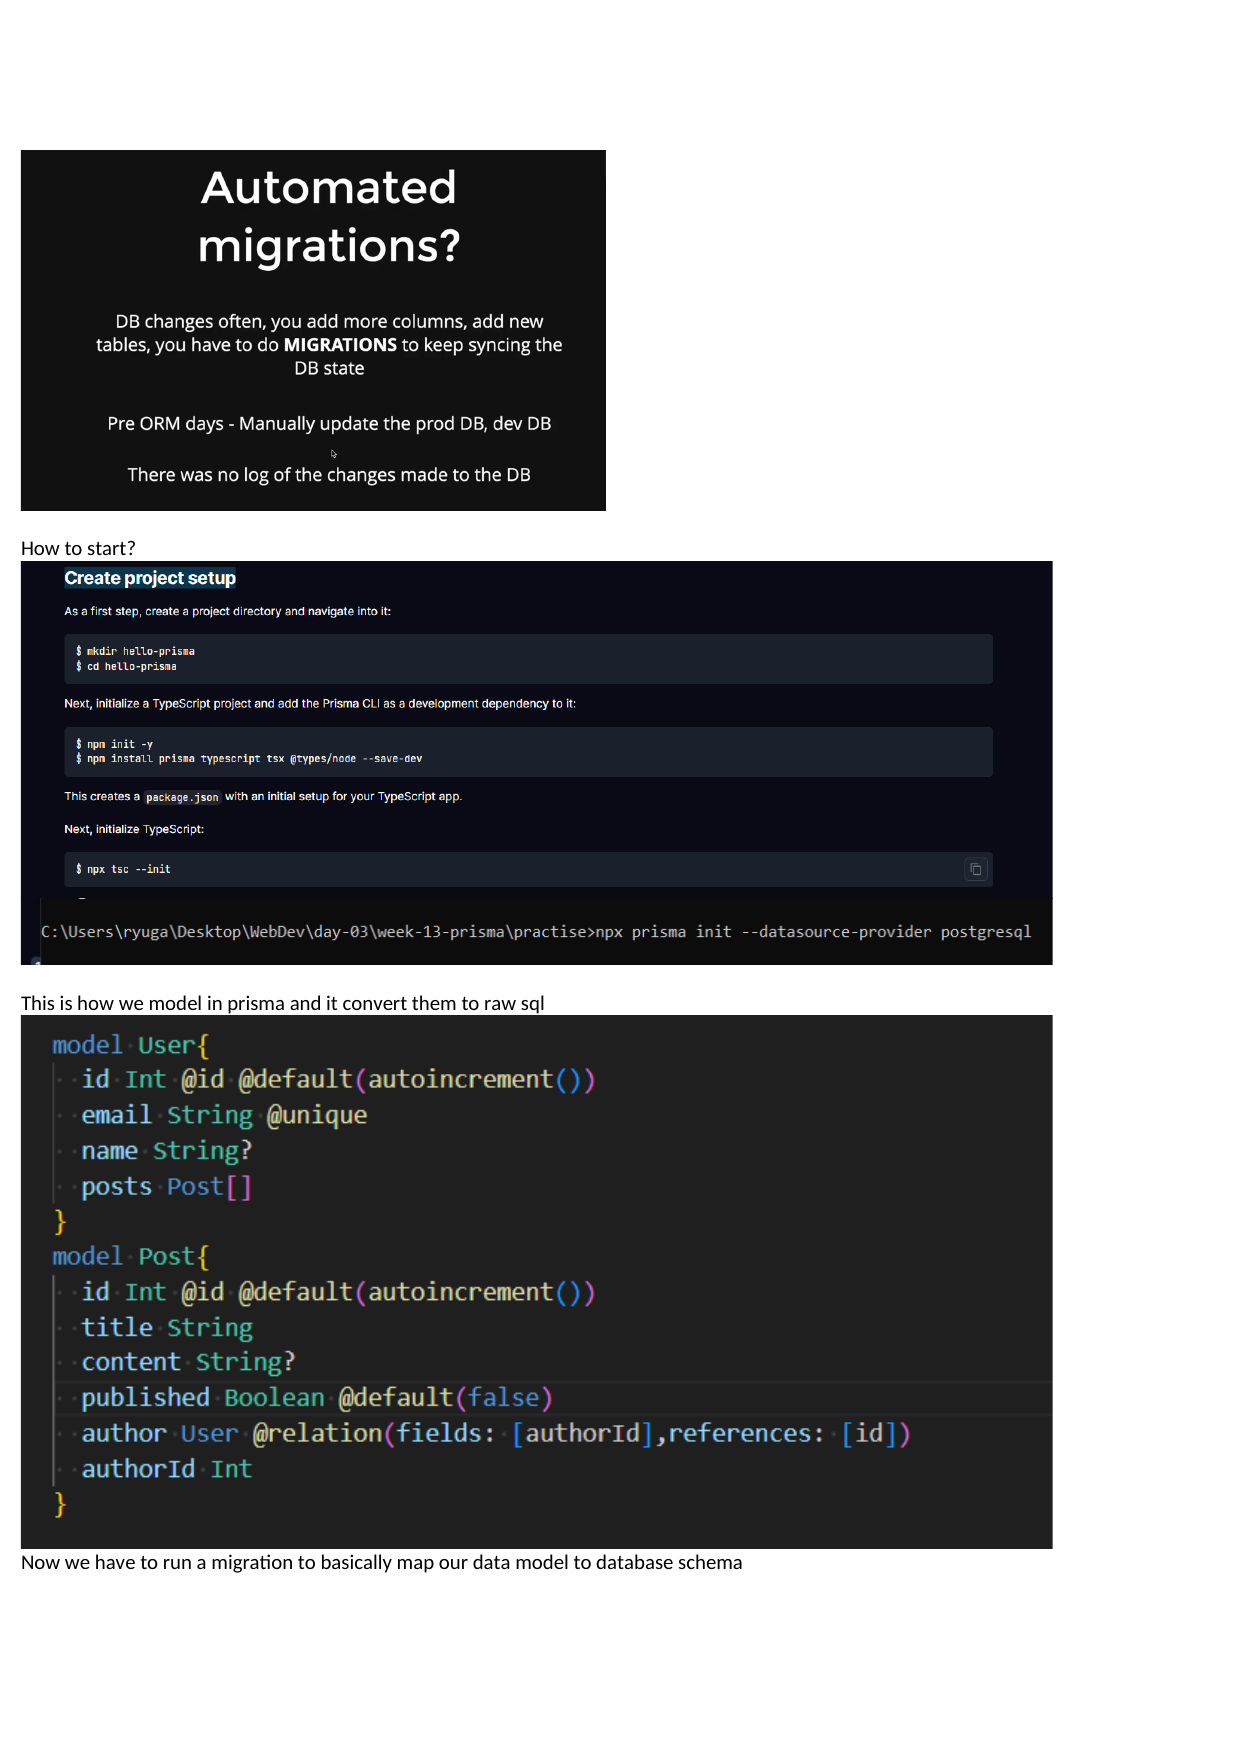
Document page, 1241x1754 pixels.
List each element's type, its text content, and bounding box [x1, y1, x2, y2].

picture [20, 150, 606, 511]
text This is how we model in prisma and it convert them to raw sql [21, 990, 1053, 1015]
picture [20, 561, 1053, 965]
text Now we have to run a migration to basically map our data model to database schema [21, 1549, 1053, 1574]
text How to start? [21, 536, 1053, 561]
picture [20, 1015, 1053, 1549]
